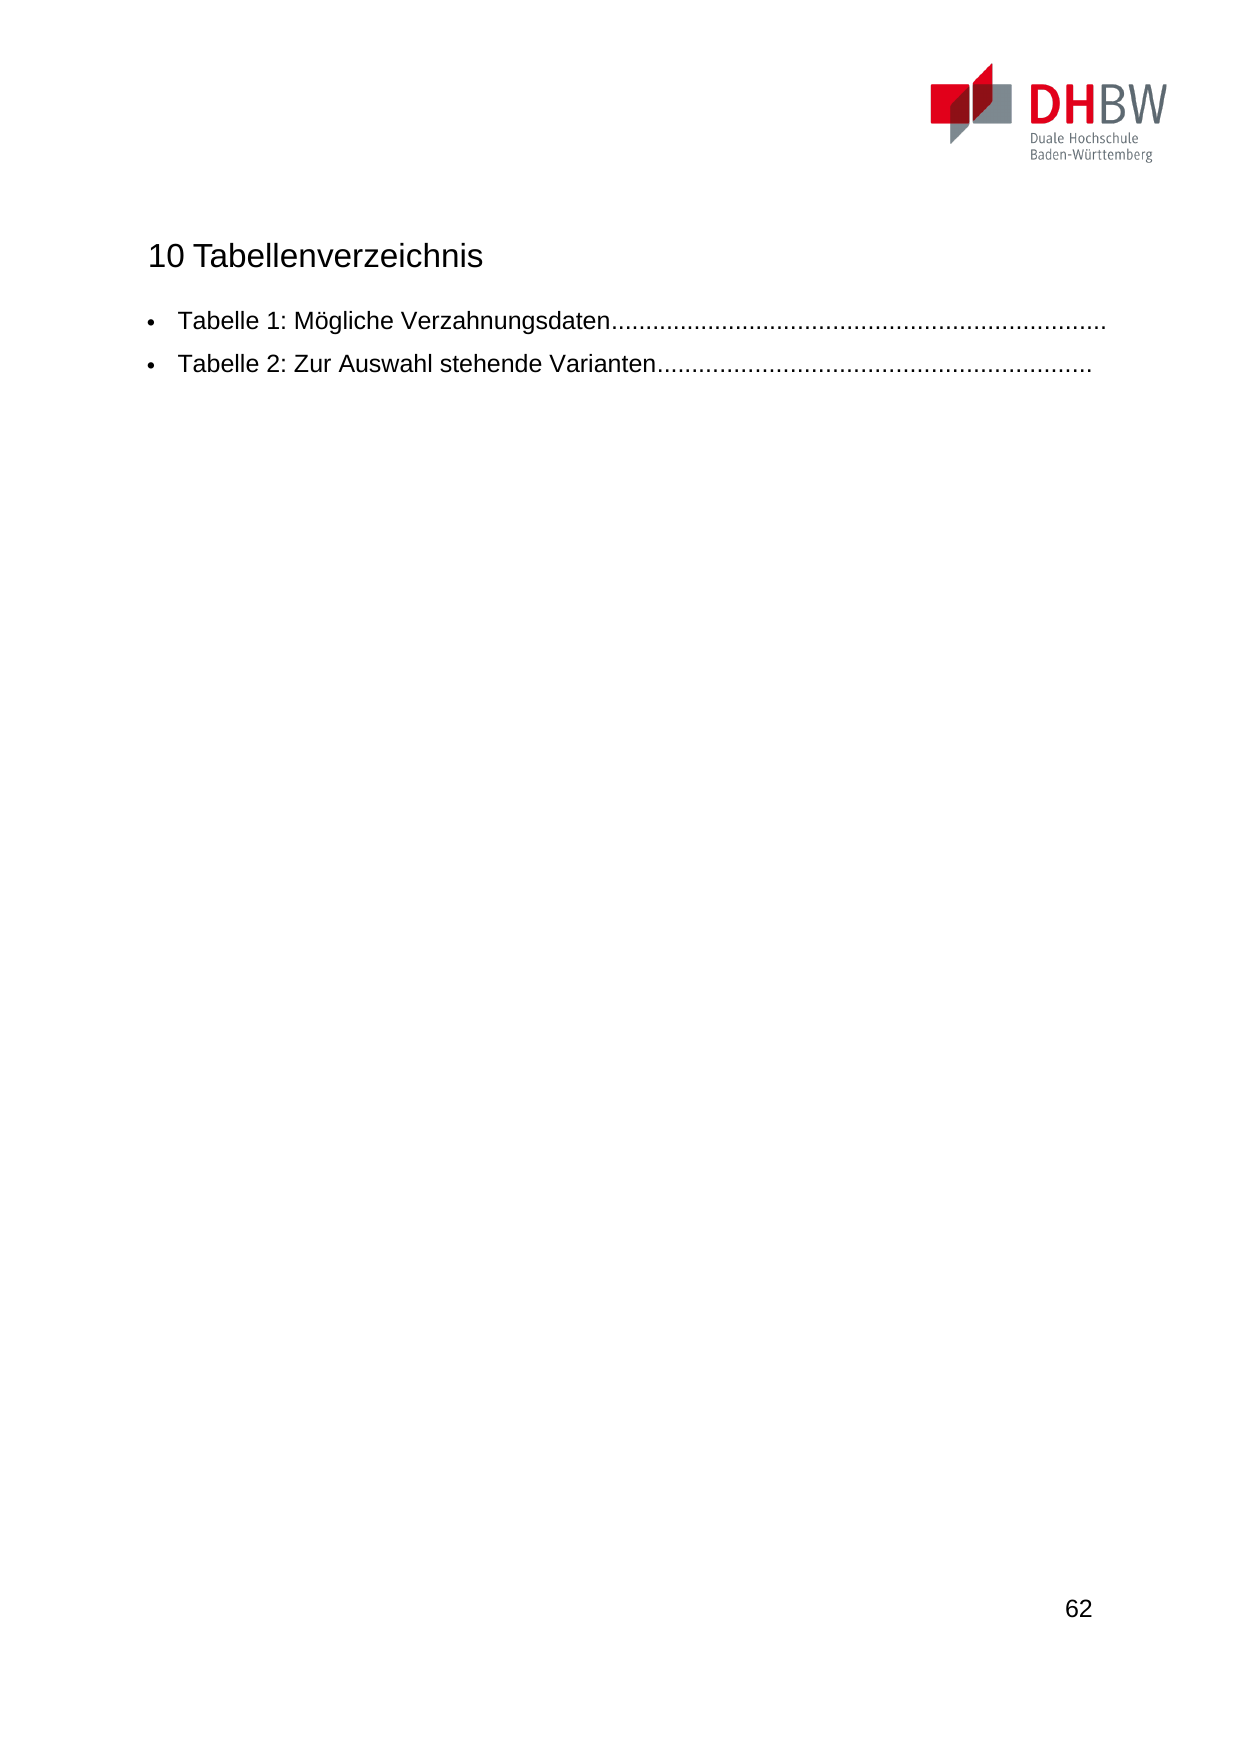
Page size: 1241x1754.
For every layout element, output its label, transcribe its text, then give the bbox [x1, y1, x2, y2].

subtitle Tabellenverzeichnis [148, 236, 1092, 274]
text Tabelle 1: Mögliche Verzahnungsdaten 9 [148, 306, 1092, 335]
picture [930, 63, 1167, 163]
text Tabelle 2: Zur Auswahl stehende Varianten 10 [148, 349, 1092, 378]
